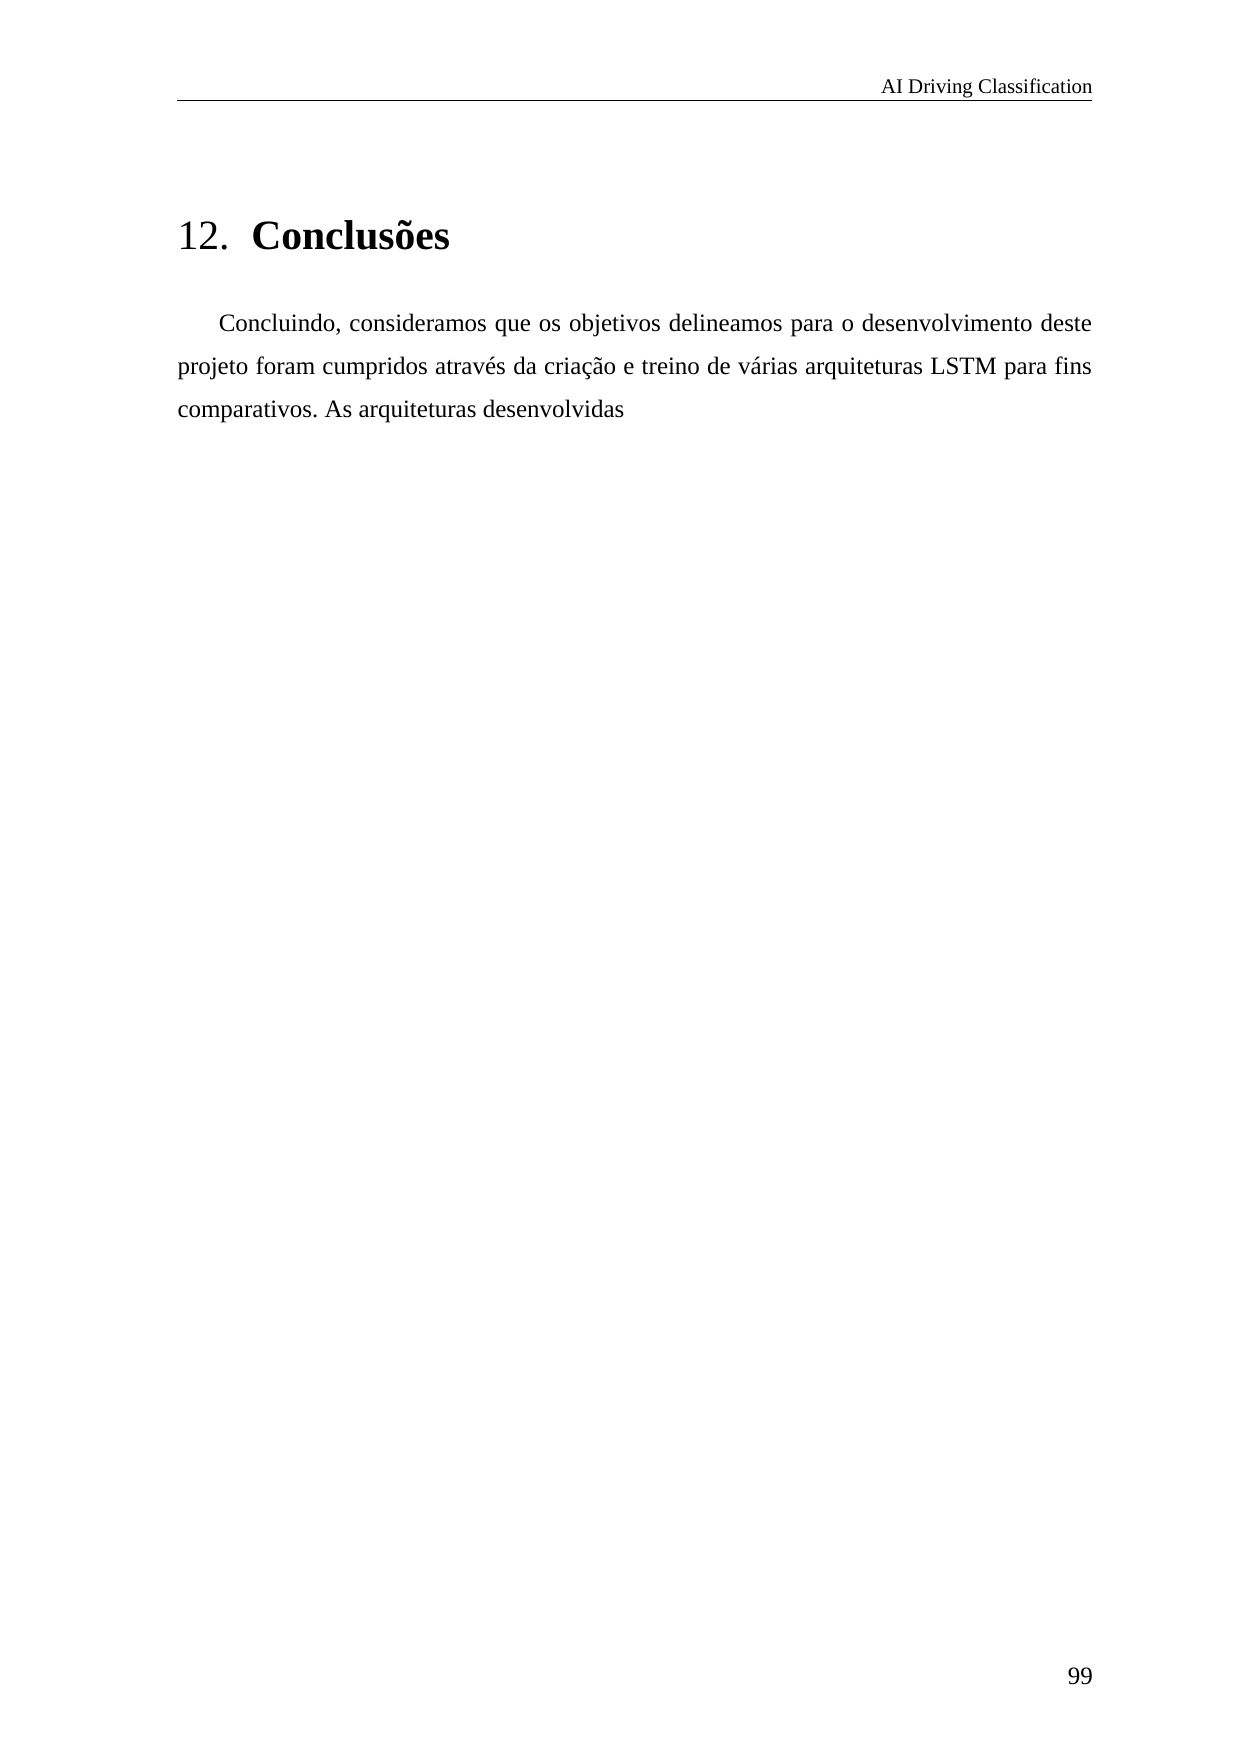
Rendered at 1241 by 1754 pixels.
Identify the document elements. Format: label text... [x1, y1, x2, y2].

subtitle Conclusões [177, 210, 1092, 258]
text Concluindo, consideramos que os objetivos delineamos para o desenvolvimento deste projeto foram cumpridos através da criação e treino de várias arquiteturas LSTM para fins comparativos. As arquiteturas desenvolvidas [177, 308, 1092, 423]
